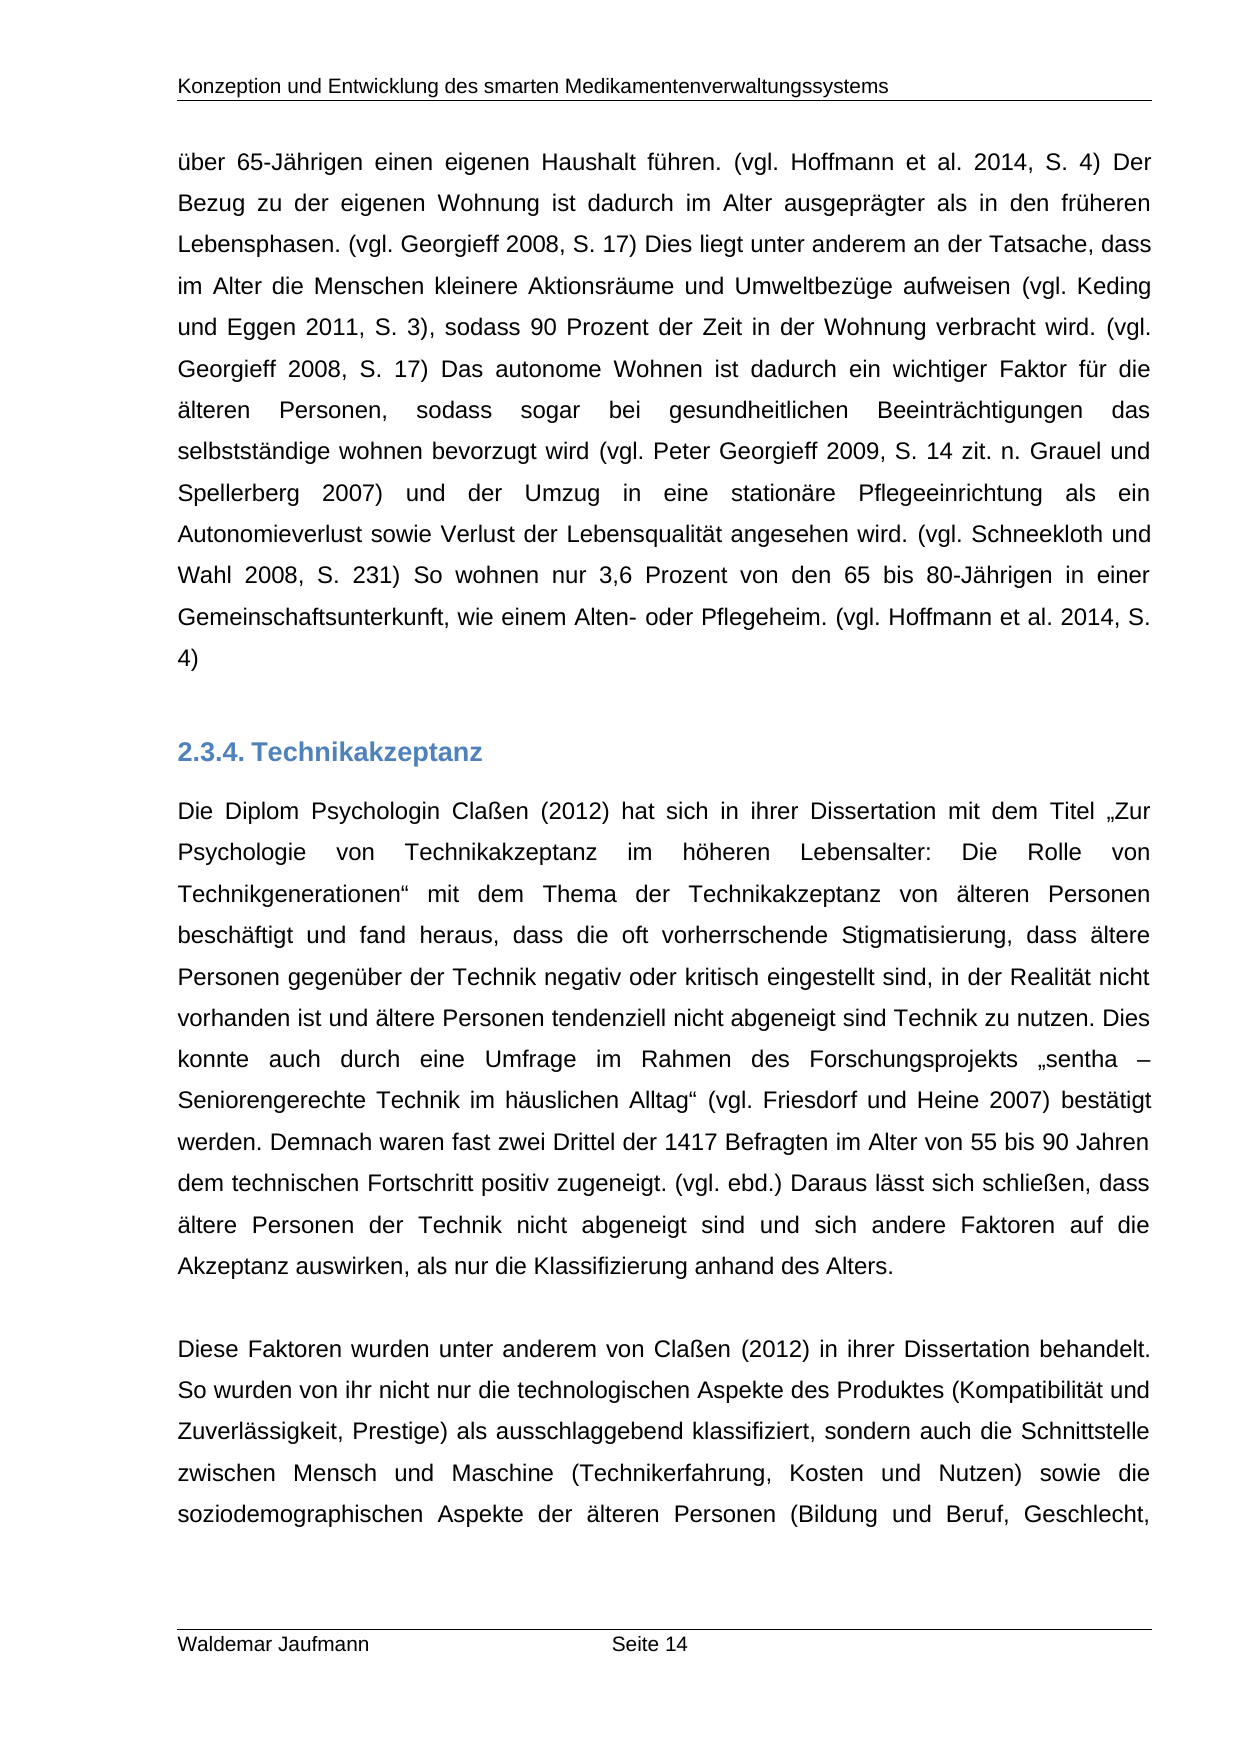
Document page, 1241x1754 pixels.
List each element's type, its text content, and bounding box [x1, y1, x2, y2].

text Die Diplom Psychologin Claßen (2012) hat sich in ihrer Dissertation mit dem Titel „Zur Psychologie von Technikakzeptanz im höheren Lebensalter: Die Rolle von Technikgenerationen“ mit dem Thema der Technikakzeptanz von älteren Personen beschäftigt und fand heraus, dass die oft vorherrschende Stigmatisierung, dass ältere Personen gegenüber der Technik negativ oder kritisch eingestellt sind, in der Realität nicht vorhanden ist und ältere Personen tendenziell nicht abgeneigt sind Technik zu nutzen. Dies konnte auch durch eine Umfrage im Rahmen des Forschungsprojekts „sentha – Seniorengerechte Technik im häuslichen Alltag“ (vgl. Friesdorf und Heine 2007) bestätigt werden. Demnach waren fast zwei Drittel der 1417 Befragten im Alter von 55 bis 90 Jahren dem technischen Fortschritt positiv zugeneigt. (vgl. ebd.) Daraus lässt sich schließen, dass ältere Personen der Technik nicht abgeneigt sind und sich andere Faktoren auf die Akzeptanz auswirken, als nur die Klassifizierung anhand des Alters. [177, 797, 1152, 1279]
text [177, 148, 1152, 672]
subtitle Technikakzeptanz [177, 735, 1152, 768]
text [177, 1334, 1152, 1528]
